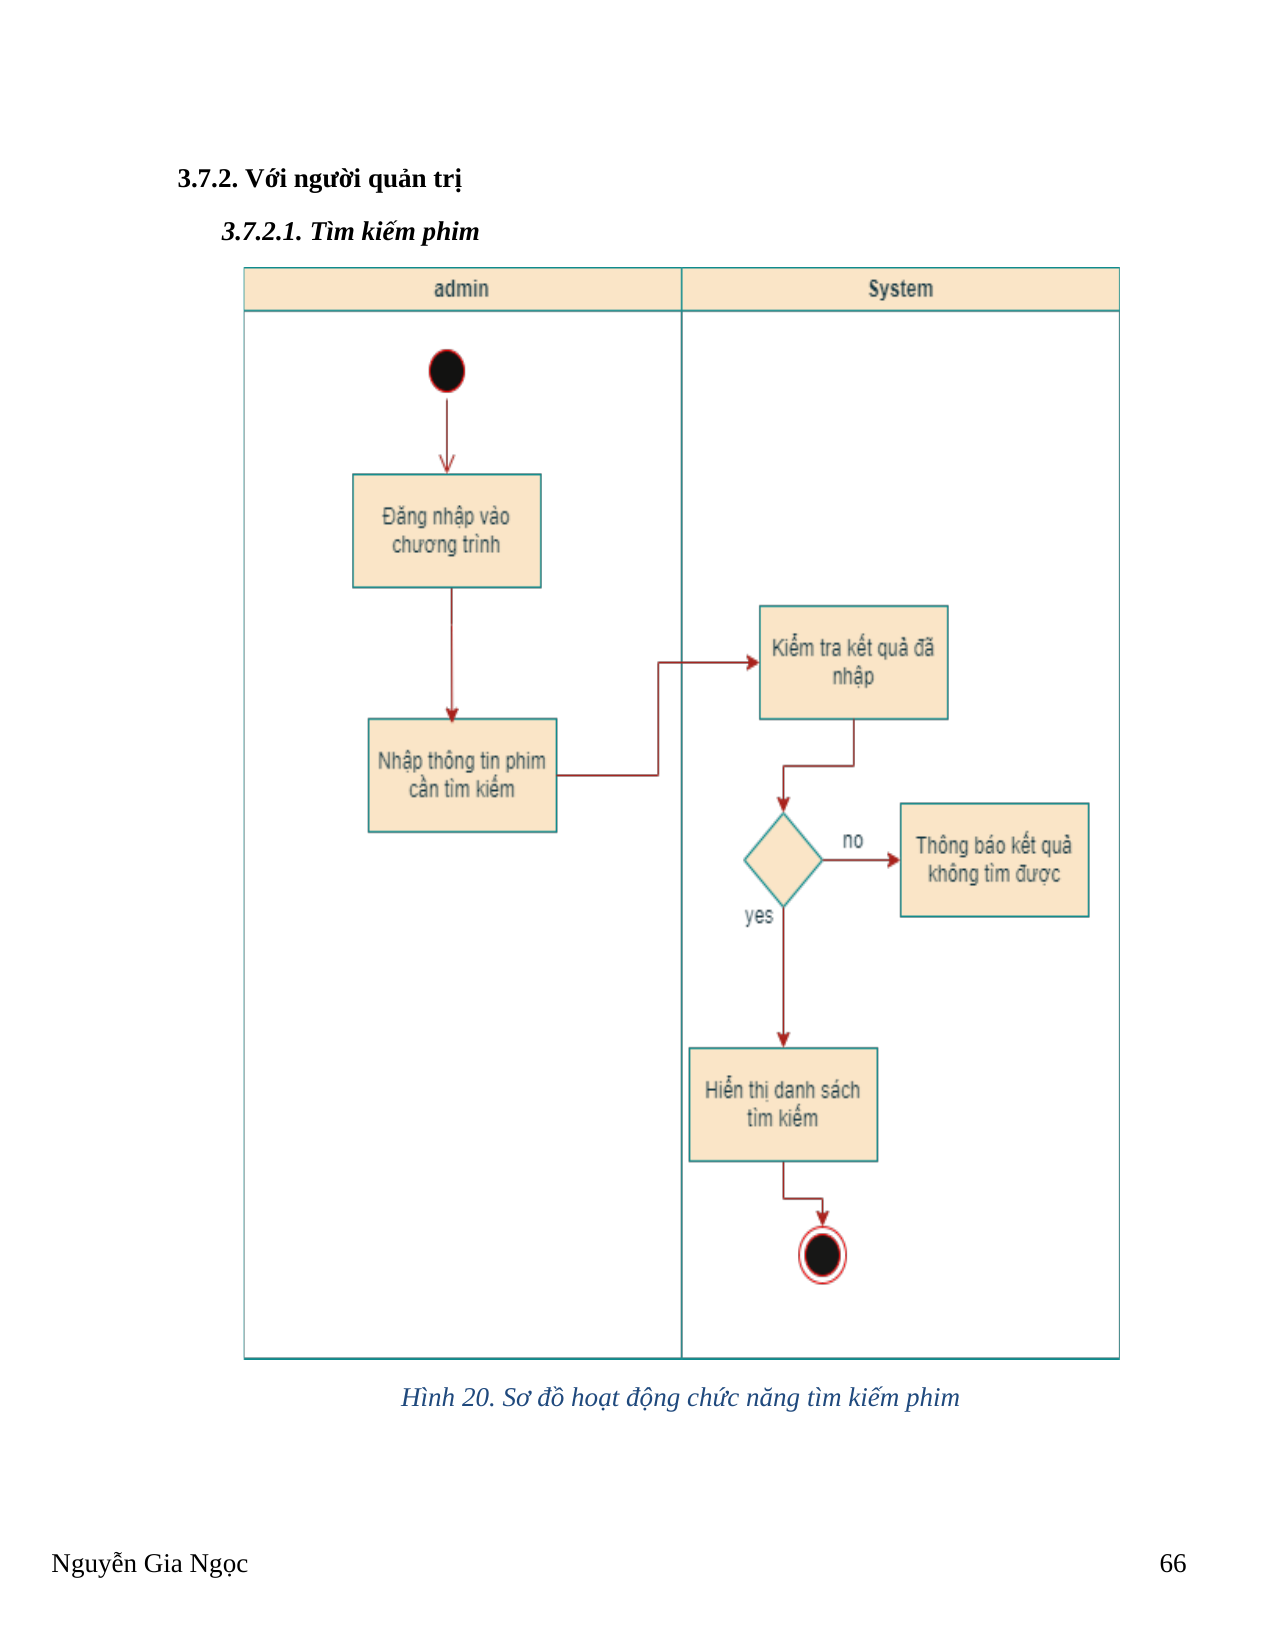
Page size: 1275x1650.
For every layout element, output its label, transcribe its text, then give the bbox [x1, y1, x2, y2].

picture [243, 267, 1120, 1360]
text Tìm kiếm phim [184, 215, 1186, 246]
text Hình 20. Sơ đồ hoạt động chức năng tìm kiếm phim [177, 1381, 1186, 1412]
text Với người quản trị [177, 162, 1186, 193]
